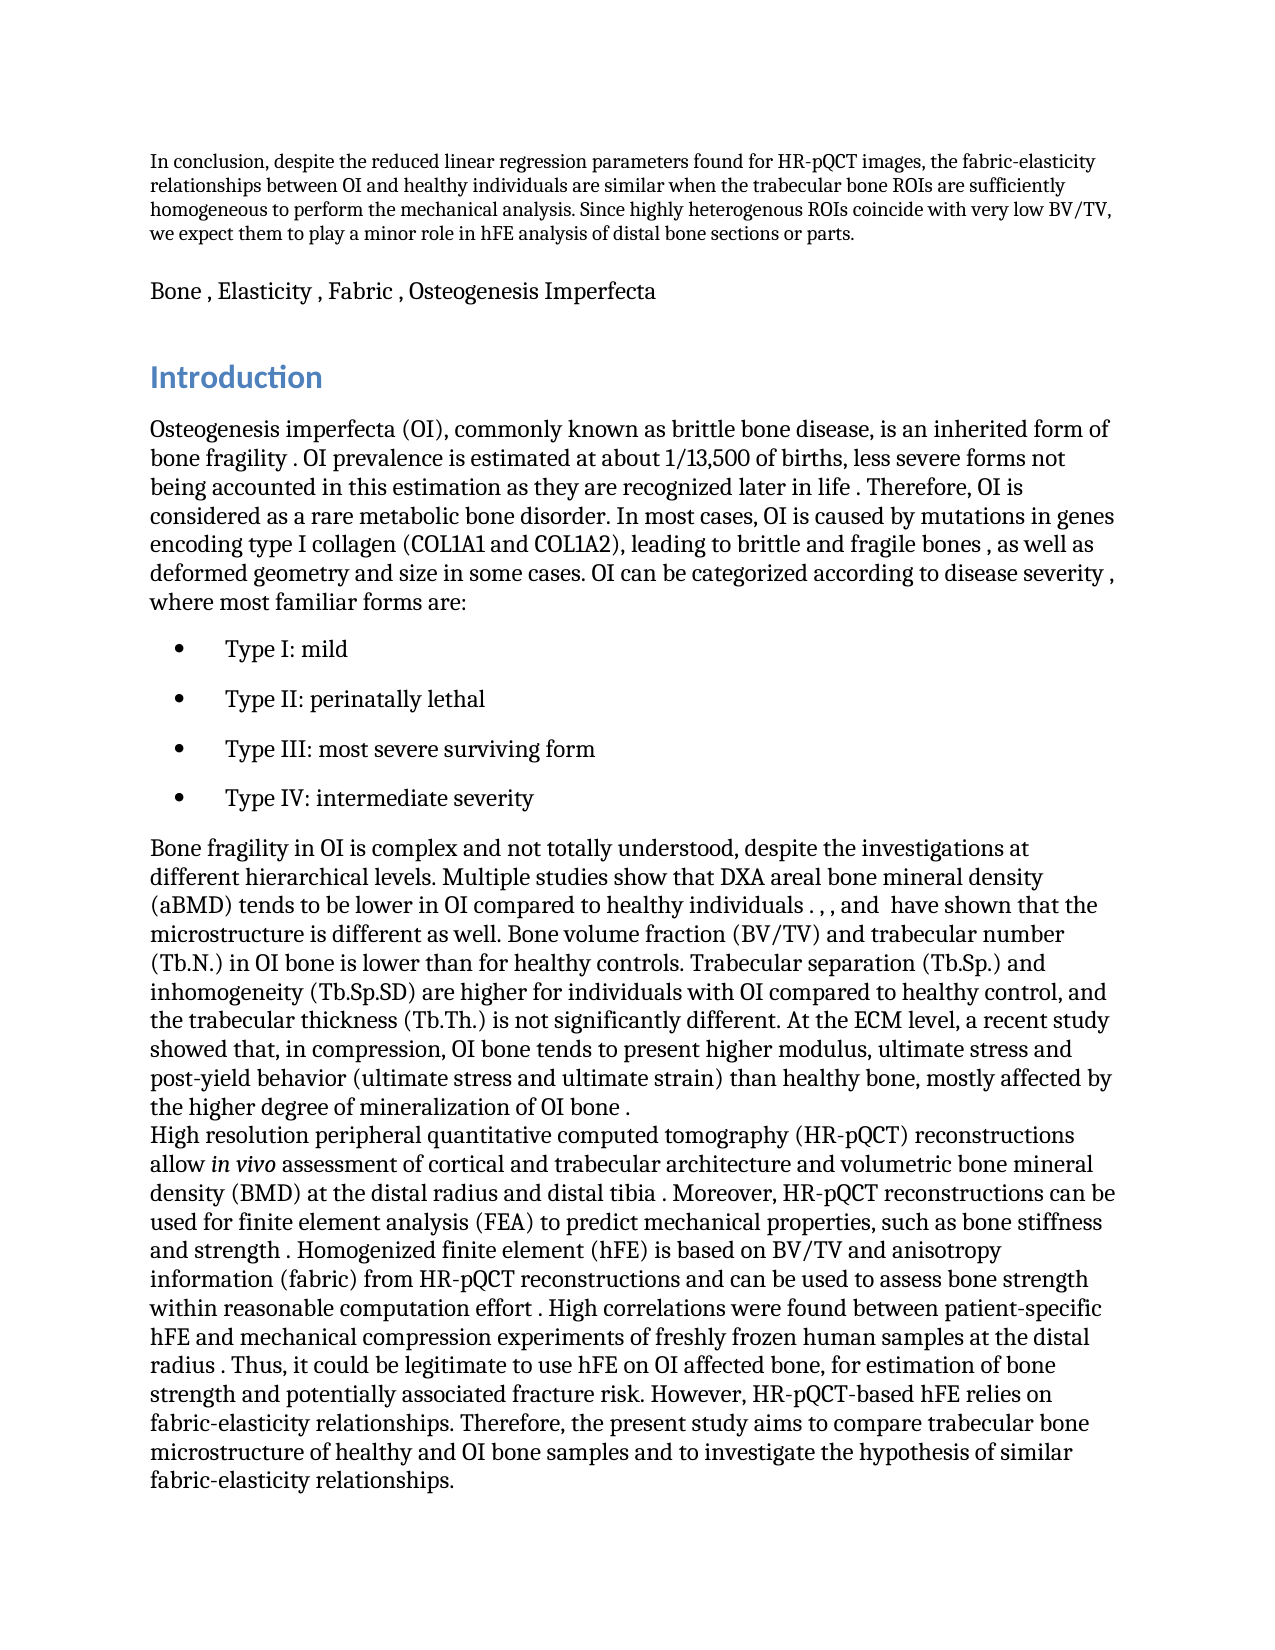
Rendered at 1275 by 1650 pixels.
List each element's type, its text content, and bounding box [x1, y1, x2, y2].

text Bone fragility in OI is complex and not totally understood, despite the investigations at different hierarchical levels. Multiple studies show that DXA areal bone mineral density (aBMD) tends to be lower in OI compared to healthy individuals . , , and have shown that the microstructure is different as well. Bone volume fraction (BV/TV) and trabecular number (Tb.N.) in OI bone is lower than for healthy controls. Trabecular separation (Tb.Sp.) and inhomogeneity (Tb.Sp.SD) are higher for individuals with OI compared to healthy control, and the trabecular thickness (Tb.Th.) is not significantly different. At the ECM level, a recent study showed that, in compression, OI bone tends to present higher modulus, ultimate stress and post-yield behavior (ultimate stress and ultimate strain) than healthy bone, mostly affected by the higher degree of mineralization of OI bone . High resolution peripheral quantitative computed tomography (HR-pQCT) reconstructions allow in vivo assessment of cortical and trabecular architecture and volumetric bone mineral density (BMD) at the distal radius and distal tibia . Moreover, HR-pQCT reconstructions can be used for finite element analysis (FEA) to predict mechanical properties, such as bone stiffness and strength . Homogenized finite element (hFE) is based on BV/TV and anisotropy information (fabric) from HR-pQCT reconstructions and can be used to assess bone strength within reasonable computation effort . High correlations were found between patient-specific hFE and mechanical compression experiments of freshly frozen human samples at the distal radius . Thus, it could be legitimate to use hFE on OI affected bone, for estimation of bone strength and potentially associated fracture risk. However, HR-pQCT-based hFE relies on fabric-elasticity relationships. Therefore, the present study aims to compare trabecular bone microstructure of healthy and OI bone samples and to investigate the hypothesis of similar fabric-elasticity relationships. [150, 834, 1125, 1495]
list Type III: most severe surviving form [175, 734, 1125, 763]
list Type II: perinatally lethal [175, 685, 1125, 714]
list Type IV: intermediate severity [175, 784, 1125, 813]
subtitle Introduction [150, 356, 1125, 397]
text Osteogenesis imperfecta (OI), commonly known as brittle bone disease, is an inherited form of bone fragility . OI prevalence is estimated at about 1/13,500 of births, less severe forms not being accounted in this estimation as they are recognized later in life . Therefore, OI is considered as a rare metabolic bone disorder. In most cases, OI is caused by mutations in genes encoding type I collagen (COL1A1 and COL1A2), leading to brittle and fragile bones , as well as deformed geometry and size in some cases. OI can be categorized according to disease severity , where most familiar forms are: [150, 415, 1125, 617]
list Type I: mild [175, 635, 1125, 664]
text Bone , Elasticity , Fabric , Osteogenesis Imperfecta [150, 277, 1125, 306]
text In conclusion, despite the reduced linear regression parameters found for HR-pQCT images, the fabric-elasticity relationships between OI and healthy individuals are similar when the trabecular bone ROIs are sufficiently homogeneous to perform the mechanical analysis. Since highly heterogenous ROIs coincide with very low BV/TV, we expect them to play a minor role in hFE analysis of distal bone sections or parts. [150, 150, 1125, 246]
